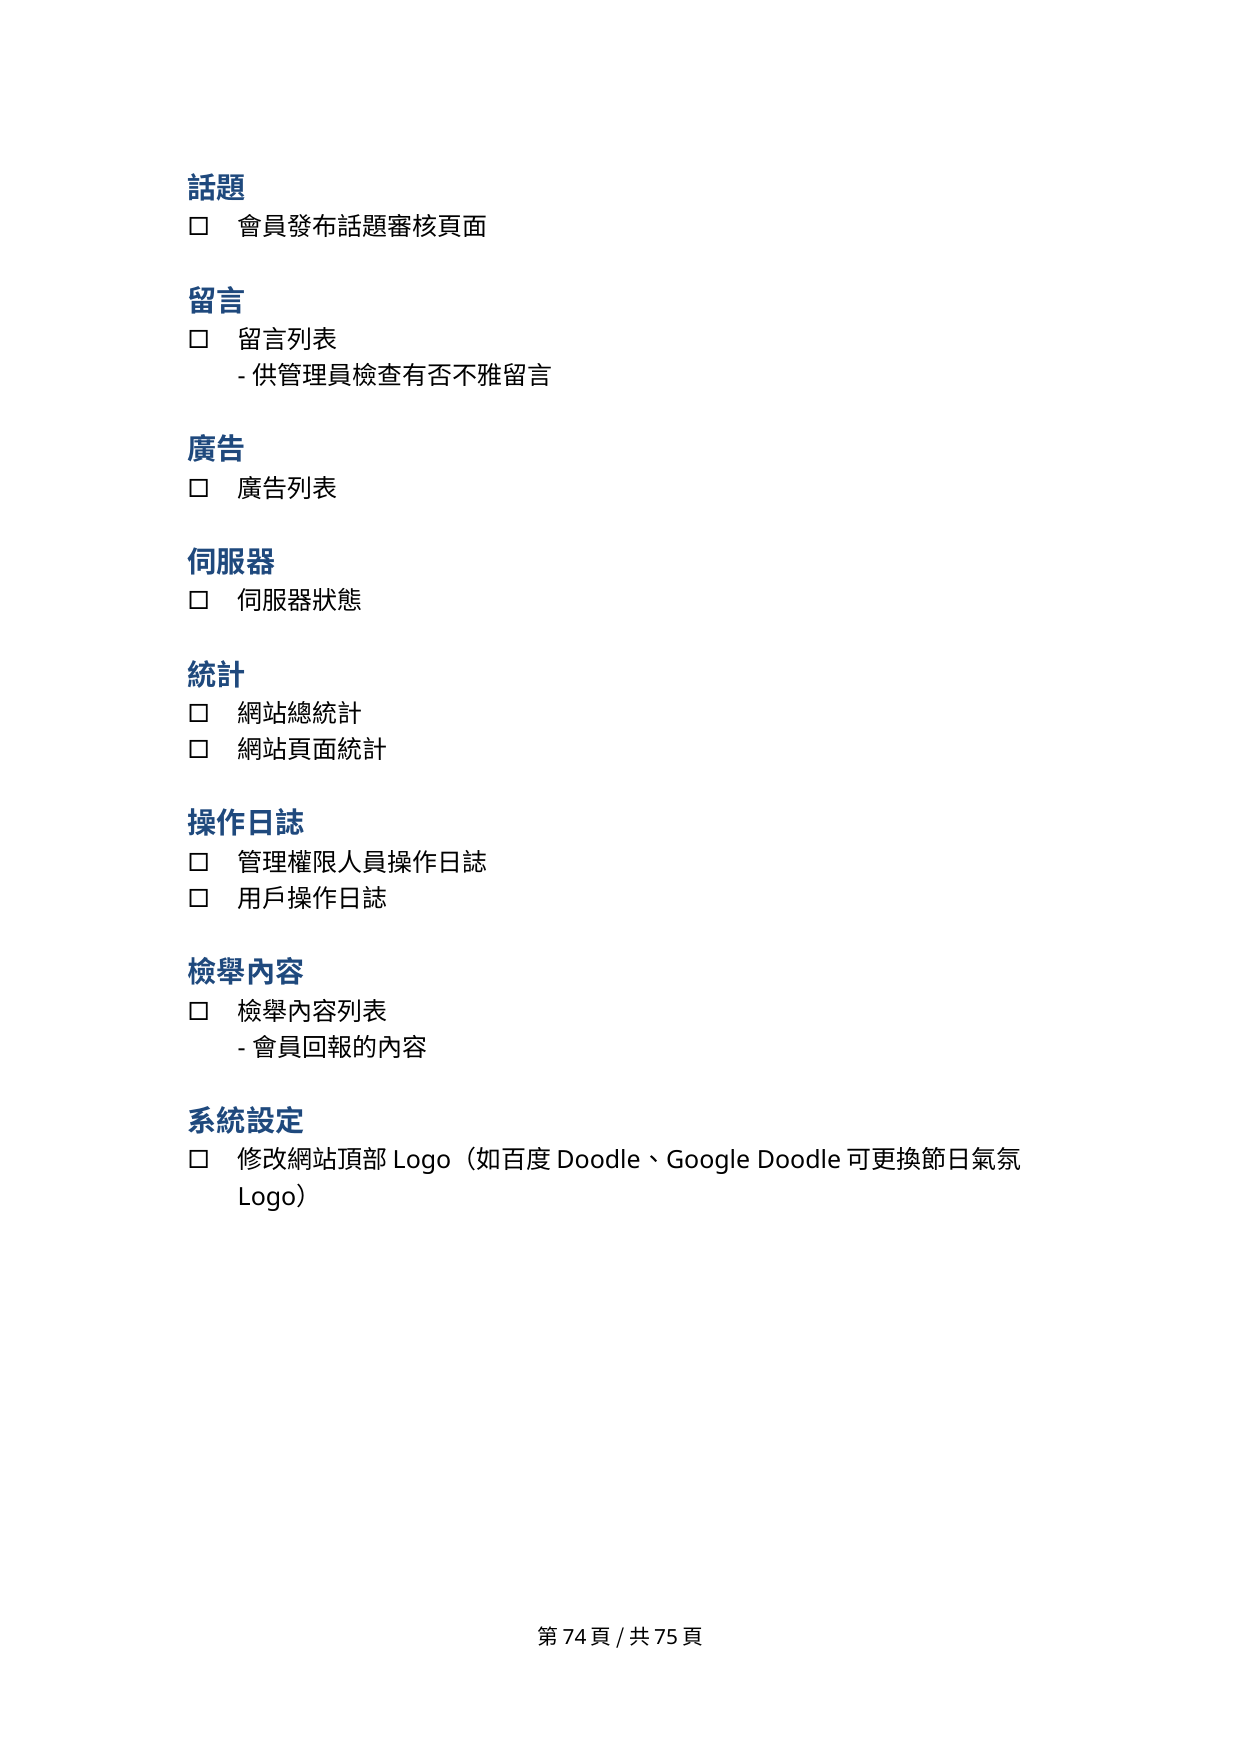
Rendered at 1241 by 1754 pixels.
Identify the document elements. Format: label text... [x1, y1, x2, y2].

list 管理權限人員操作日誌 [187, 842, 1053, 878]
subtitle 留言 [187, 277, 1053, 319]
list 檢舉內容列表 - 會員回報的內容 [187, 991, 1053, 1064]
list 用戶操作日誌 [187, 878, 1053, 915]
subtitle 話題 [187, 164, 1053, 207]
list 會員發布話題審核頁面 [187, 207, 1053, 243]
subtitle 檢舉內容 [187, 949, 1053, 991]
subtitle 廣告 [187, 426, 1053, 468]
subtitle 操作日誌 [187, 800, 1053, 842]
subtitle 伺服器 [187, 538, 1053, 581]
list 留言列表 - 供管理員檢查有否不雅留言 [187, 319, 1053, 392]
list 廣告列表 [187, 468, 1053, 504]
subtitle 統計 [187, 651, 1053, 693]
list 網站總統計 [187, 693, 1053, 730]
list 伺服器狀態 [187, 581, 1053, 617]
subtitle 系統設定 [187, 1098, 1053, 1140]
list 修改網站頂部Logo（如百度Doodle、Google Doodle可更換節日氣氛Logo） [187, 1140, 1053, 1212]
list 網站頁面統計 [187, 730, 1053, 766]
